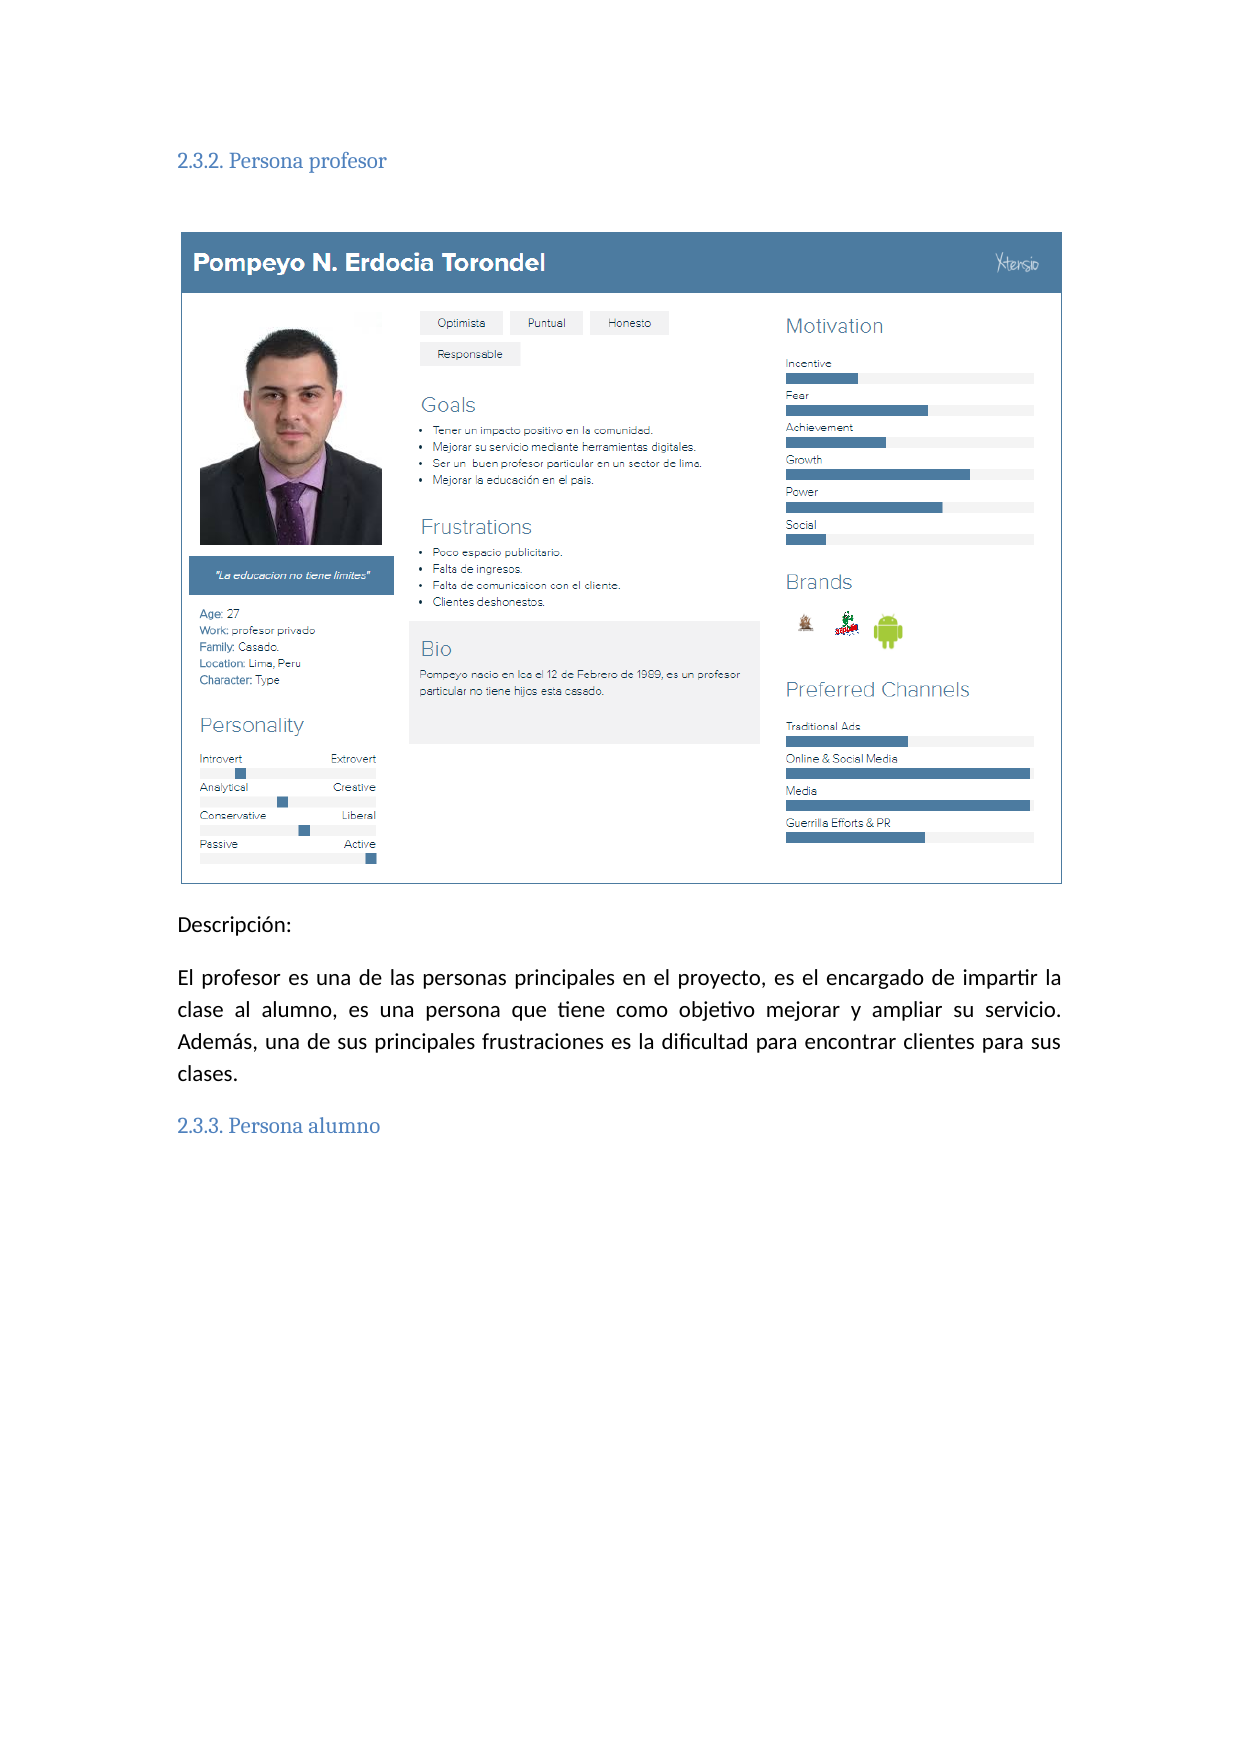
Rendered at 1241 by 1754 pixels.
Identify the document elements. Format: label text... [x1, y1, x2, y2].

text El profesor es una de las personas principales en el proyecto, es el encargado de impartir la clase al alumno, es una persona que tiene como objetivo mejorar y ampliar su servicio. Además, una de sus principales frustraciones es la dificultad para encontrar clientes para sus clases. [177, 963, 1063, 1087]
subtitle 2.3.2. Persona profesor [177, 148, 1063, 174]
picture [177, 230, 1063, 885]
subtitle 2.3.3. Persona alumno [177, 1112, 1063, 1139]
text Descripción: [177, 910, 1063, 938]
